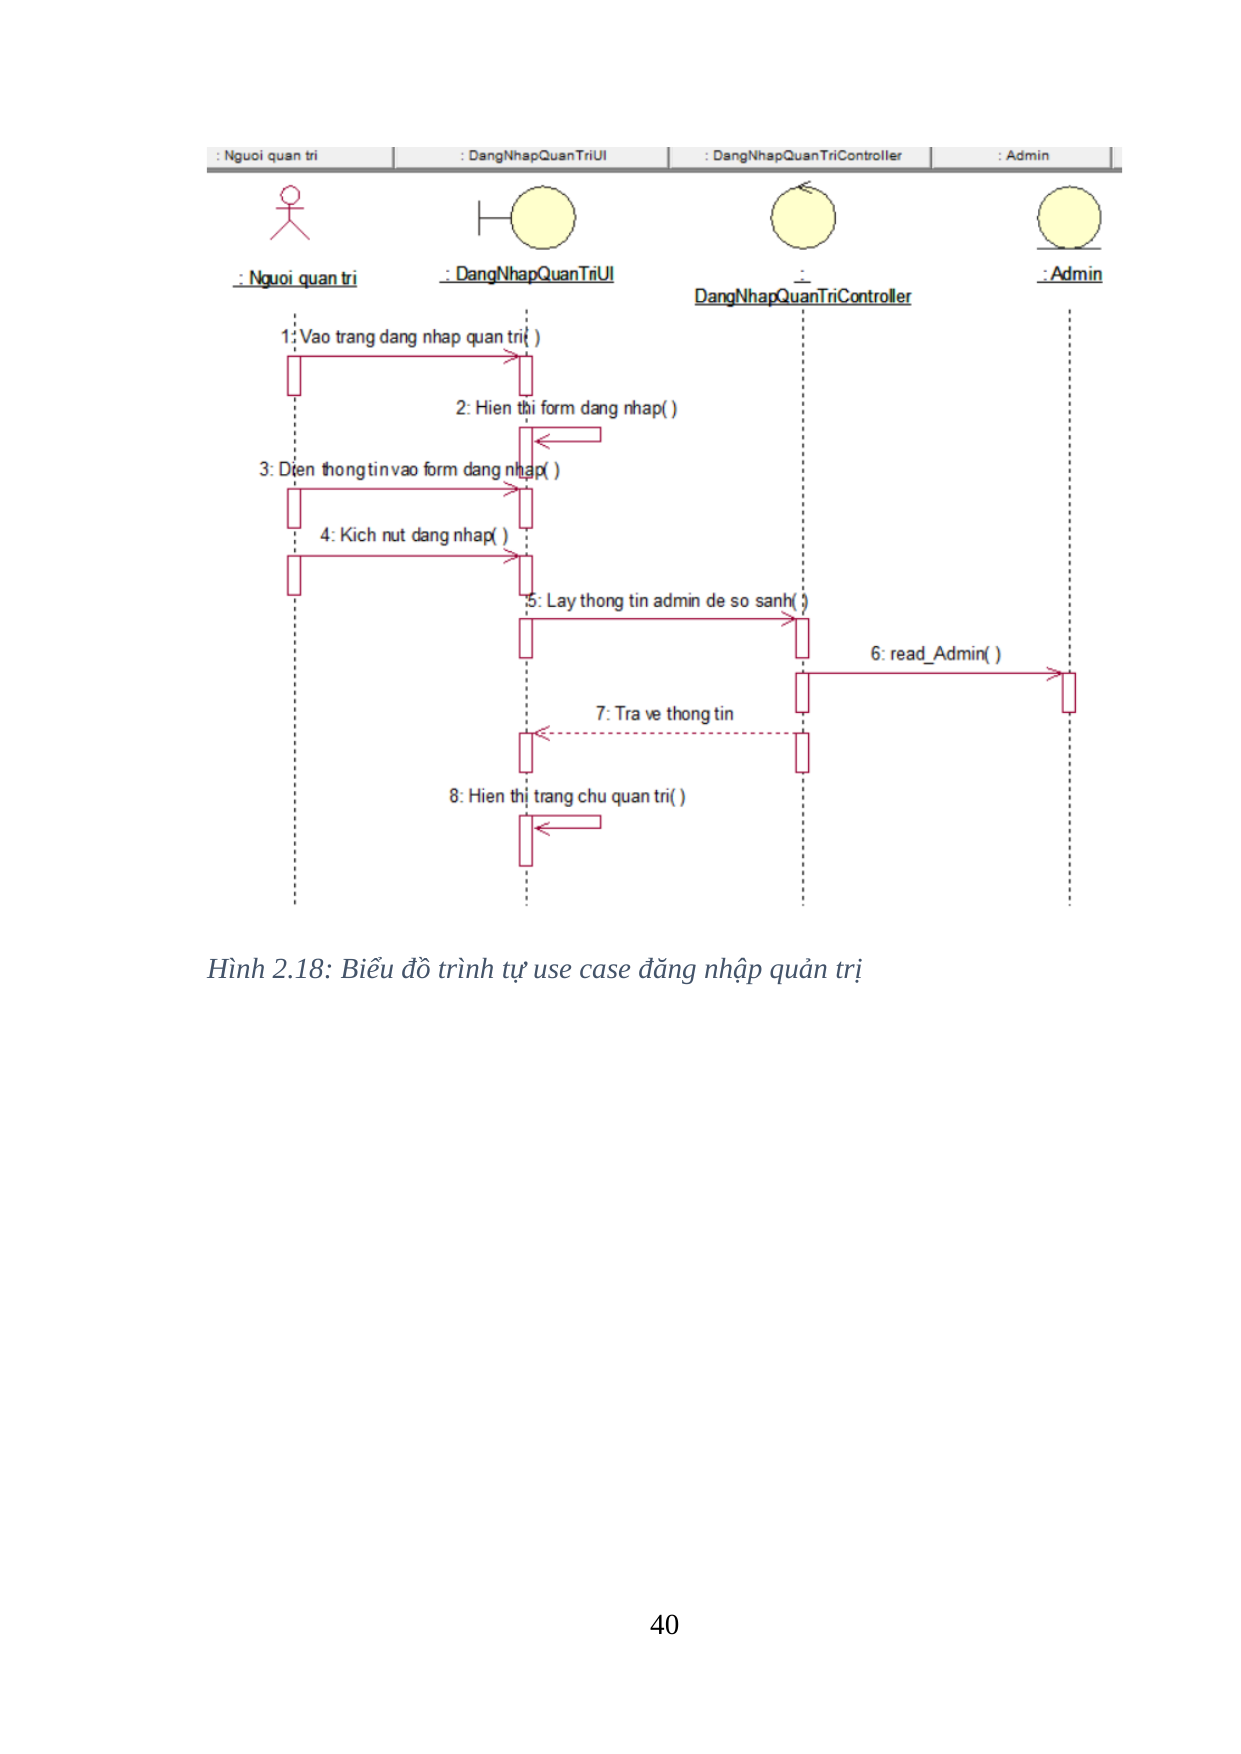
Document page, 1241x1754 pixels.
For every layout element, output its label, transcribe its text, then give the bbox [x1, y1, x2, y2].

picture [206, 147, 1123, 914]
